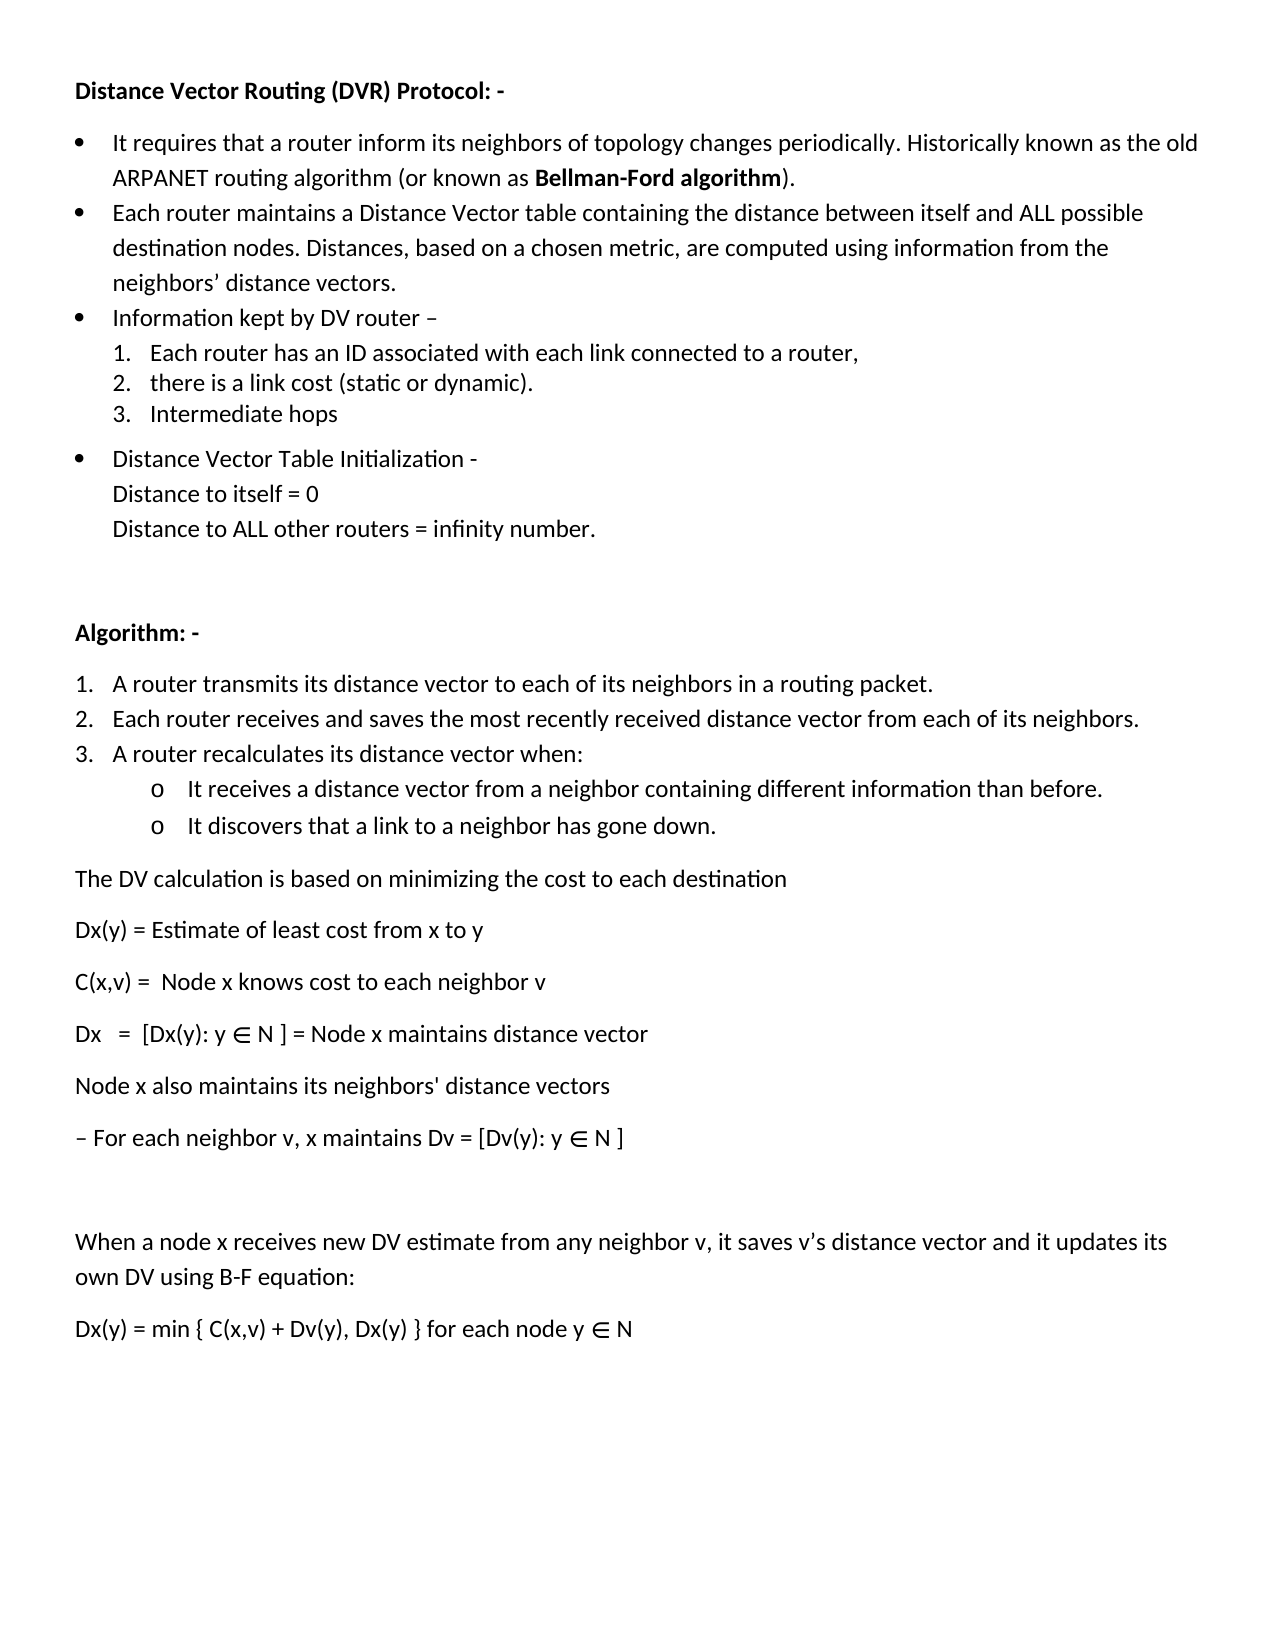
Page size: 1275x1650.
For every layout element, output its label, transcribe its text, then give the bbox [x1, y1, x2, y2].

text Distance Vector Routing (DVR) Protocol: - [75, 75, 1200, 106]
list Information kept by DV router – [75, 302, 1200, 332]
text Node x also maintains its neighbors' distance vectors [75, 1070, 1200, 1101]
list Each router maintains a Distance Vector table containing the distance between itself and ALL possible destination nodes. Distances, based on a chosen metric, are computed using information from the neighbors’ distance vectors. [75, 197, 1200, 297]
list A router recalculates its distance vector when: [75, 738, 1200, 769]
list Each router receives and saves the most recently received distance vector from each of its neighbors. [75, 703, 1200, 734]
list Distance to itself = 0 [112, 478, 1200, 509]
text C(x,v) = Node x knows cost to each neighbor v [75, 966, 1200, 997]
text – For each neighbor v, x maintains Dv = [Dv(y): y ∈ N ] [75, 1122, 1200, 1153]
text Dx(y) = min { C(x,v) + Dv(y), Dx(y) } for each node y ∈ N [75, 1313, 1200, 1344]
list It receives a distance vector from a neighbor containing different information than before. [150, 773, 1200, 805]
list Intermediate hops [112, 398, 1200, 428]
list It discovers that a link to a neighbor has gone down. [150, 810, 1200, 842]
text When a node x receives new DV estimate from any neighbor v, it saves v’s distance vector and it updates its own DV using B-F equation: [75, 1226, 1200, 1291]
list A router transmits its distance vector to each of its neighbors in a routing packet. [75, 668, 1200, 699]
text Dx = [Dx(y): y ∈ N ] = Node x maintains distance vector [75, 1018, 1200, 1049]
list Distance Vector Table Initialization - [75, 443, 1200, 474]
list Each router has an ID associated with each link connected to a router, [112, 337, 1200, 367]
text Dx(y) = Estimate of least cost from x to y [75, 915, 1200, 945]
text The DV calculation is based on minimizing the cost to each destination [75, 863, 1200, 893]
list Distance to ALL other routers = infinity number. [112, 513, 1200, 544]
list there is a link cost (static or dynamic). [112, 367, 1200, 398]
list It requires that a router inform its neighbors of topology changes periodically. Historically known as the old ARPANET routing algorithm (or known as Bellman-Ford algorithm). [75, 127, 1200, 192]
text Algorithm: - [75, 617, 1200, 647]
